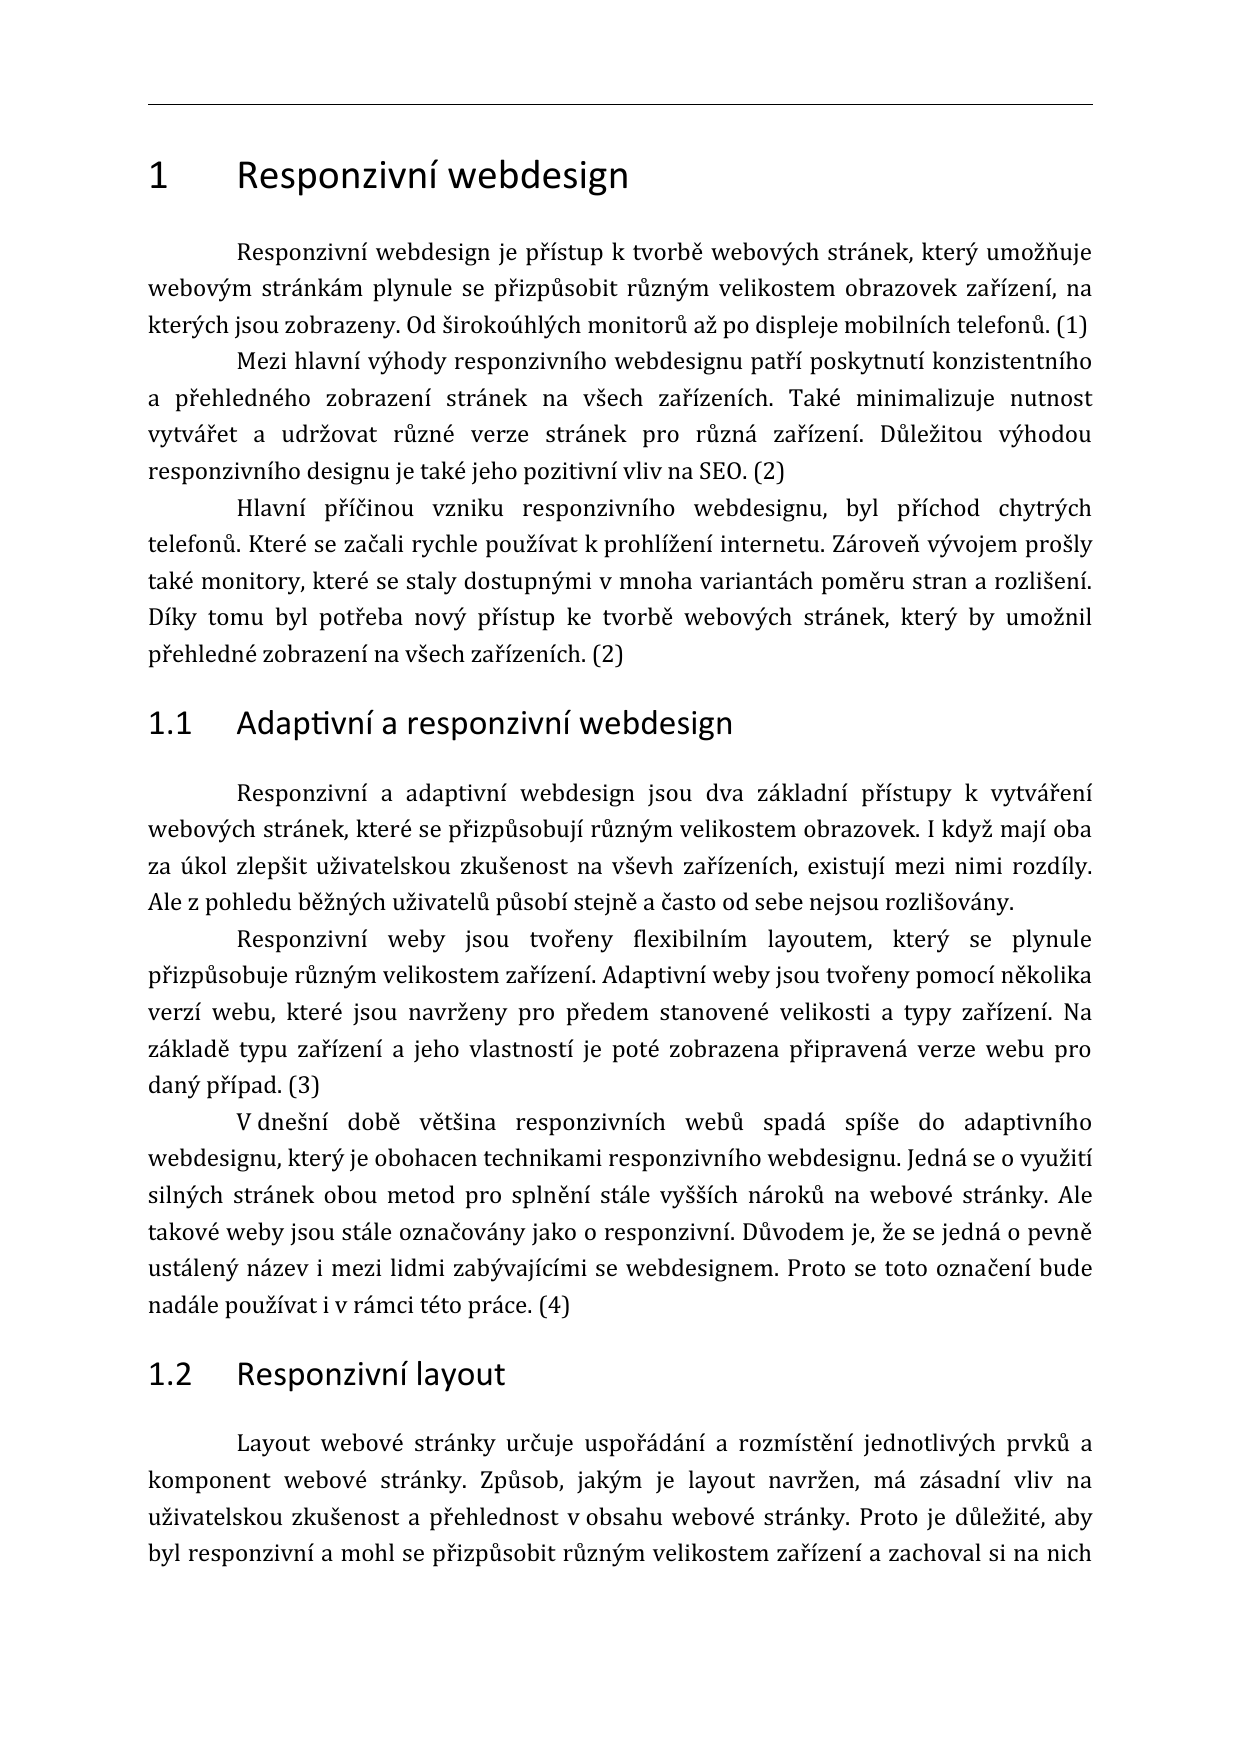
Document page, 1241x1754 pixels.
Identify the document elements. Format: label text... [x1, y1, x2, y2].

text V dnešní době většina responzivních webů spadá spíše do adaptivního webdesignu, který je obohacen technikami responzivního webdesignu. Jedná se o využití silných stránek obou metod pro splnění stále vyšších nároků na webové stránky. Ale takové weby jsou stále označovány jako o responzivní. Důvodem je, že se jedná o pevně ustálený název i mezi lidmi zabývajícími se webdesignem. Proto se toto označení bude nadále používat i v rámci této práce. [148, 1106, 1093, 1318]
text Hlavní příčinou vzniku responzivního webdesignu, byl příchod chytrých telefonů. Které se začali rychle používat k prohlížení internetu. Zároveň vývojem prošly také monitory, které se staly dostupnými v mnoha variantách poměru stran a rozlišení. Díky tomu byl potřeba nový přístup ke tvorbě webových stránek, který by umožnil přehledné zobrazení na všech zařízeních. [148, 492, 1093, 668]
text Responzivní a adaptivní webdesign jsou dva základní přístupy k vytváření webových stránek, které se přizpůsobují různým velikostem obrazovek. I když mají oba za úkol zlepšit uživatelskou zkušenost na vševh zařízeních, existují mezi nimi rozdíly. Ale z pohledu běžných uživatelů působí stejně a často od sebe nejsou rozlišovány. [148, 777, 1093, 916]
subtitle Responzivní layout [148, 1351, 1093, 1394]
text Responzivní weby jsou tvořeny flexibilním layoutem, který se plynule přizpůsobuje různým velikostem zařízení. Adaptivní weby jsou tvořeny pomocí několika verzí webu, které jsou navrženy pro předem stanovené velikosti a typy zařízení. Na základě typu zařízení a jeho vlastností je poté zobrazena připravená verze webu pro daný případ. [148, 924, 1093, 1099]
subtitle Responzivní webdesign [148, 148, 1093, 198]
subtitle Adaptivní a responzivní webdesign [148, 700, 1093, 743]
text Mezi hlavní výhody responzivního webdesignu patří poskytnutí konzistentního a přehledného zobrazení stránek na všech zařízeních. Také minimalizuje nutnost vytvářet a udržovat různé verze stránek pro různá zařízení. Důležitou výhodou responzivního designu je také jeho pozitivní vliv na SEO. [148, 346, 1093, 485]
text Responzivní webdesign je přístup k tvorbě webových stránek, který umožňuje webovým stránkám plynule se přizpůsobit různým velikostem obrazovek zařízení, na kterých jsou zobrazeny. Od širokoúhlých monitorů až po displeje mobilních telefonů. [148, 236, 1093, 339]
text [148, 1428, 1093, 1567]
